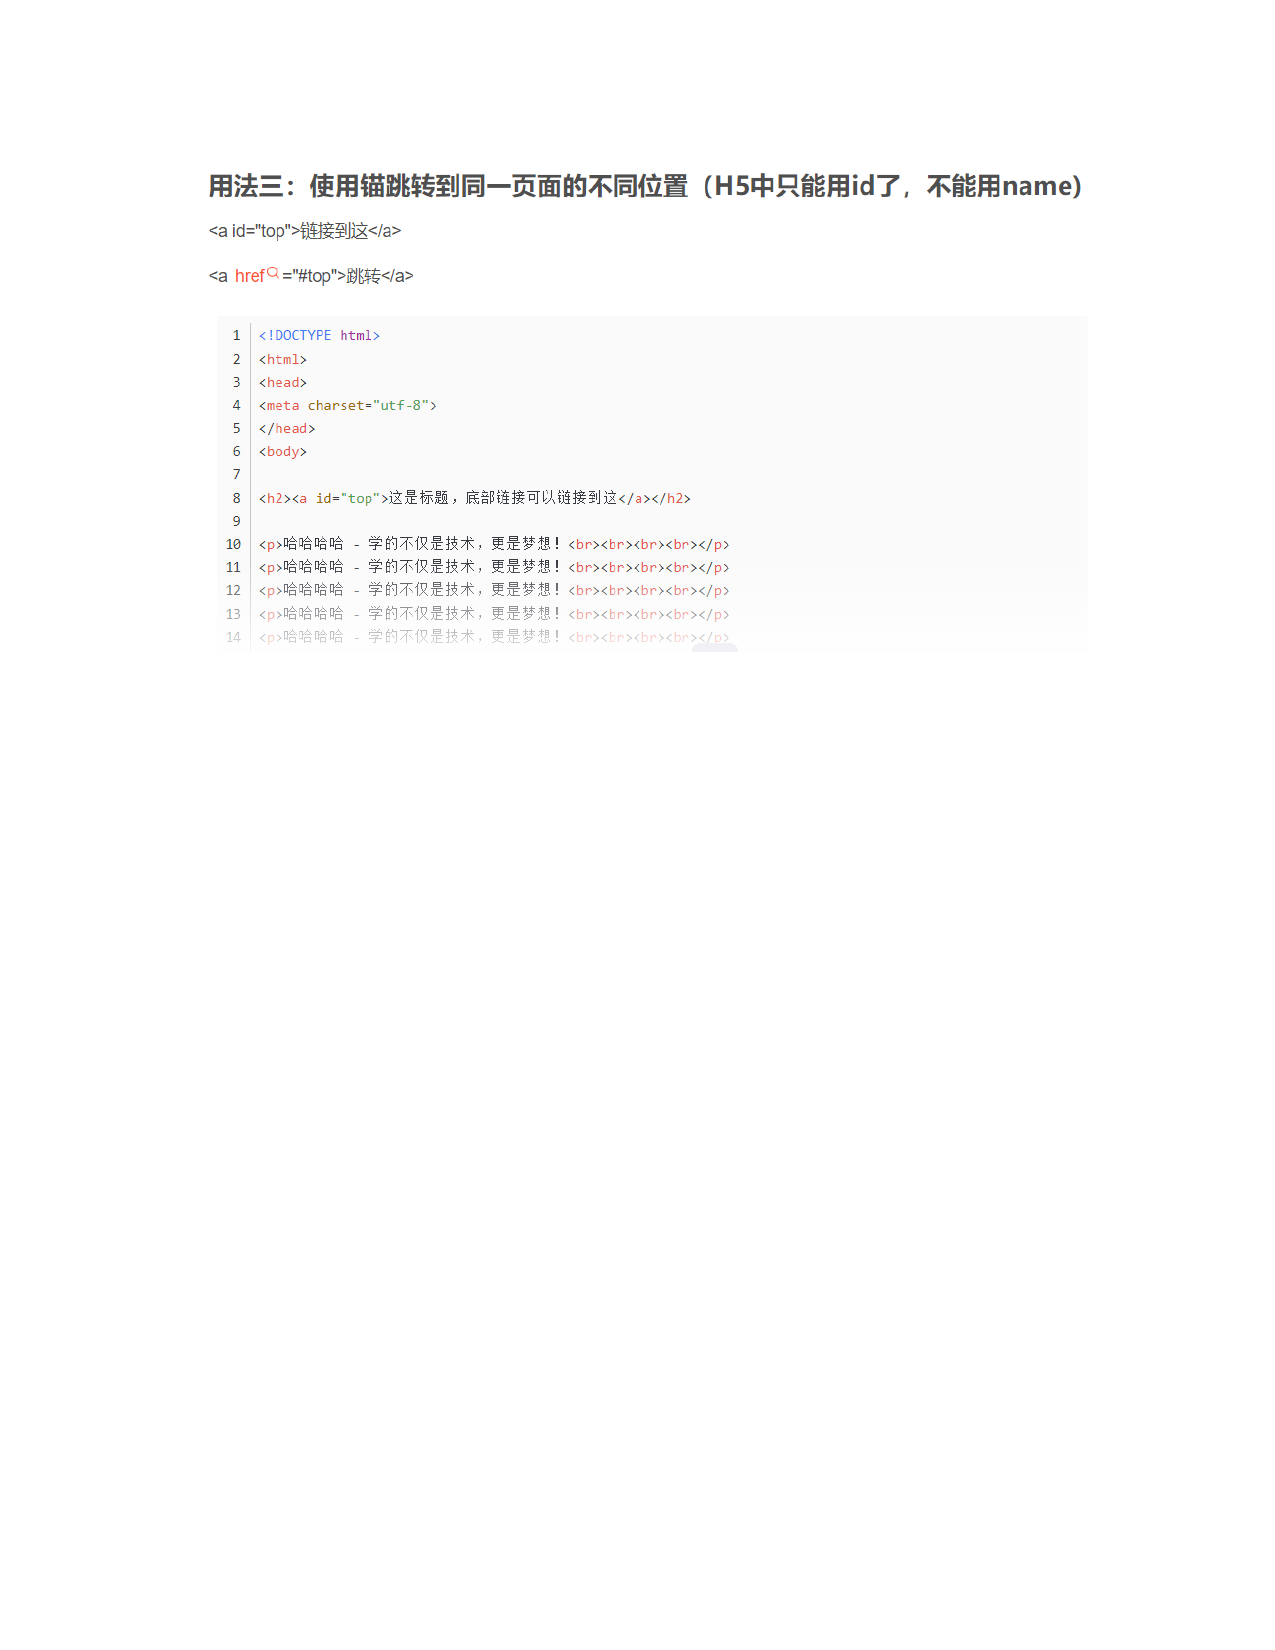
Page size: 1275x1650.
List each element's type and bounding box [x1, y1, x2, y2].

picture [187, 150, 1088, 652]
